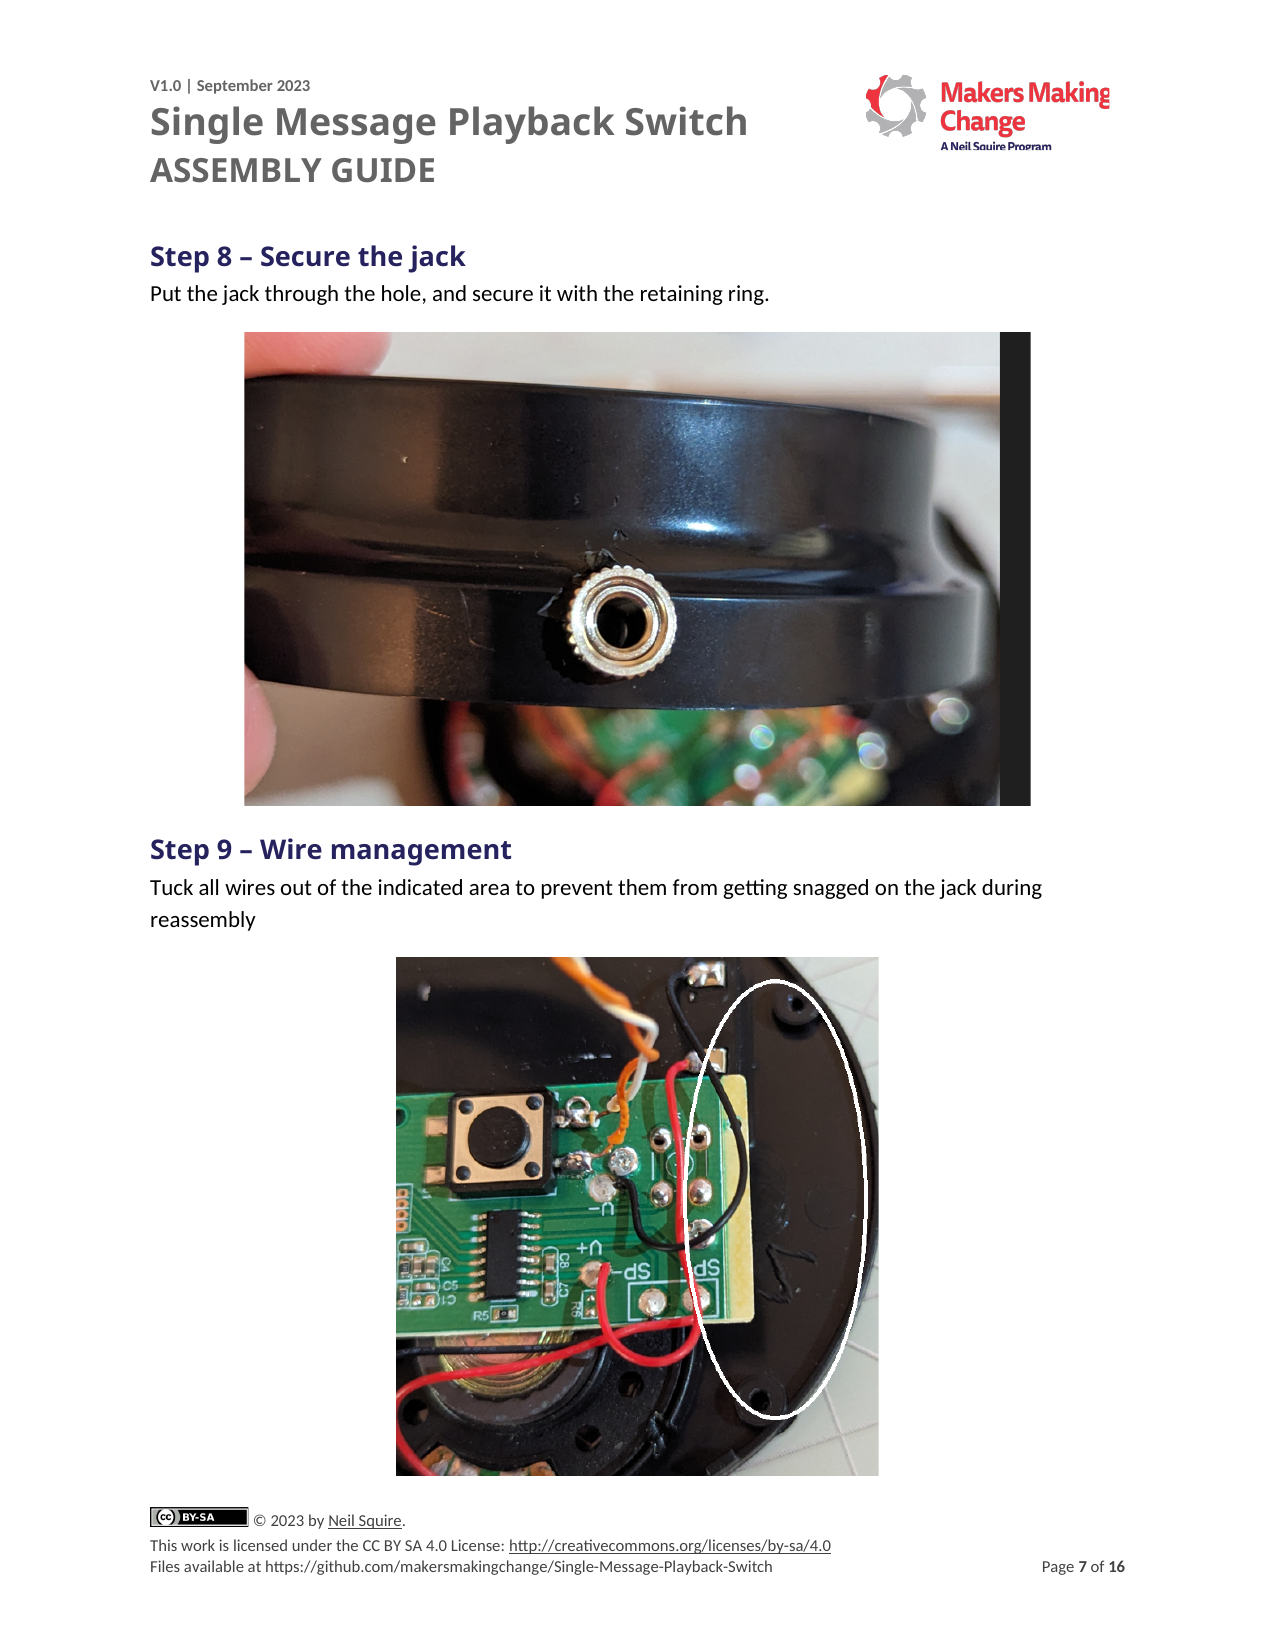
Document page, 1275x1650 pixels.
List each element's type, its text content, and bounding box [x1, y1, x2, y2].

picture [865, 75, 1110, 151]
text Put the jack through the hole, and secure it with the retaining ring. [150, 279, 1125, 308]
subtitle Step 9 – Wire management [150, 830, 1125, 867]
subtitle Step 8 – Secure the jack [150, 237, 1125, 274]
picture [396, 957, 879, 1476]
text Tuck all wires out of the indicated area to prevent them from getting snagged on the jack during reassembly [150, 873, 1125, 933]
picture [244, 332, 1031, 806]
picture [150, 1507, 249, 1527]
